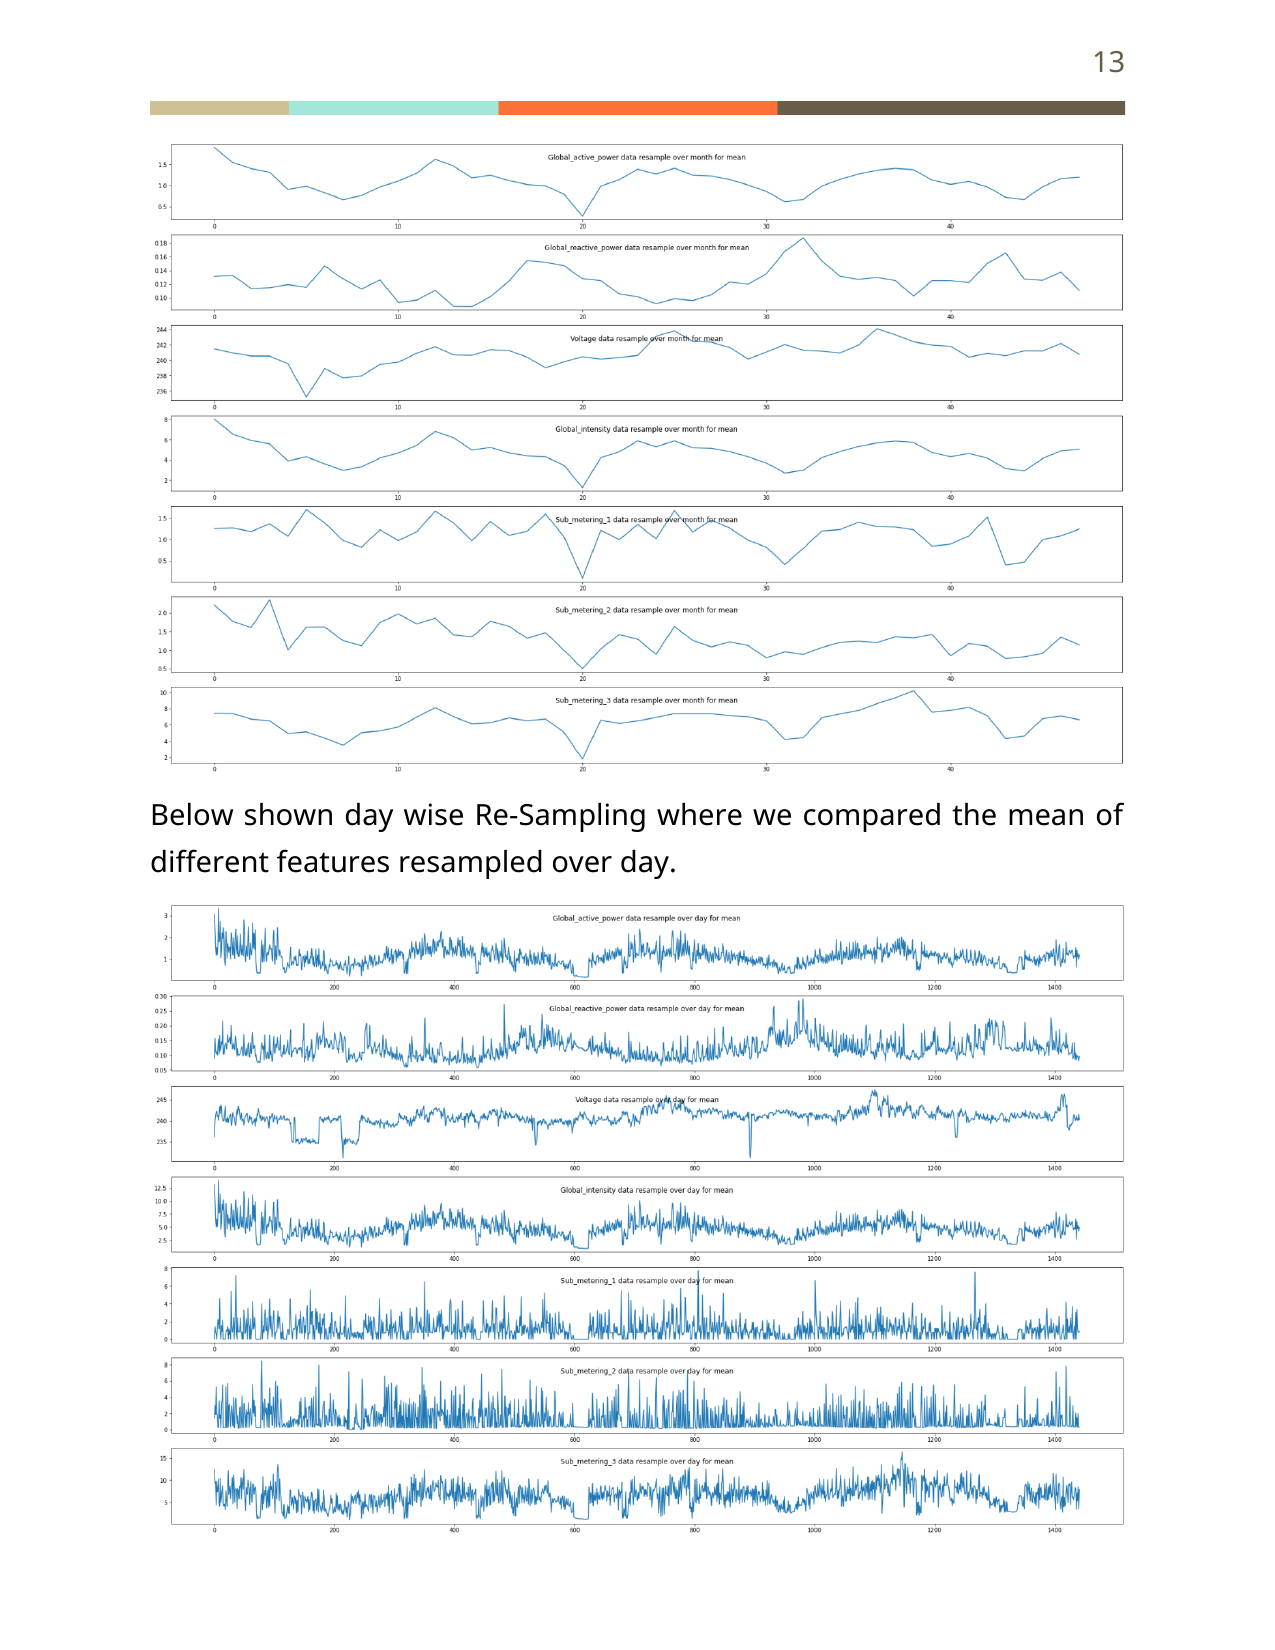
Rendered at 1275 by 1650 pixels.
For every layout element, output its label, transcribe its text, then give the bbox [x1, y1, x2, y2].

text Below shown day wise Re-Sampling where we compared the mean of different features resampled over day. [150, 794, 1125, 881]
picture [150, 101, 1125, 115]
picture [150, 140, 1125, 776]
picture [150, 901, 1125, 1537]
